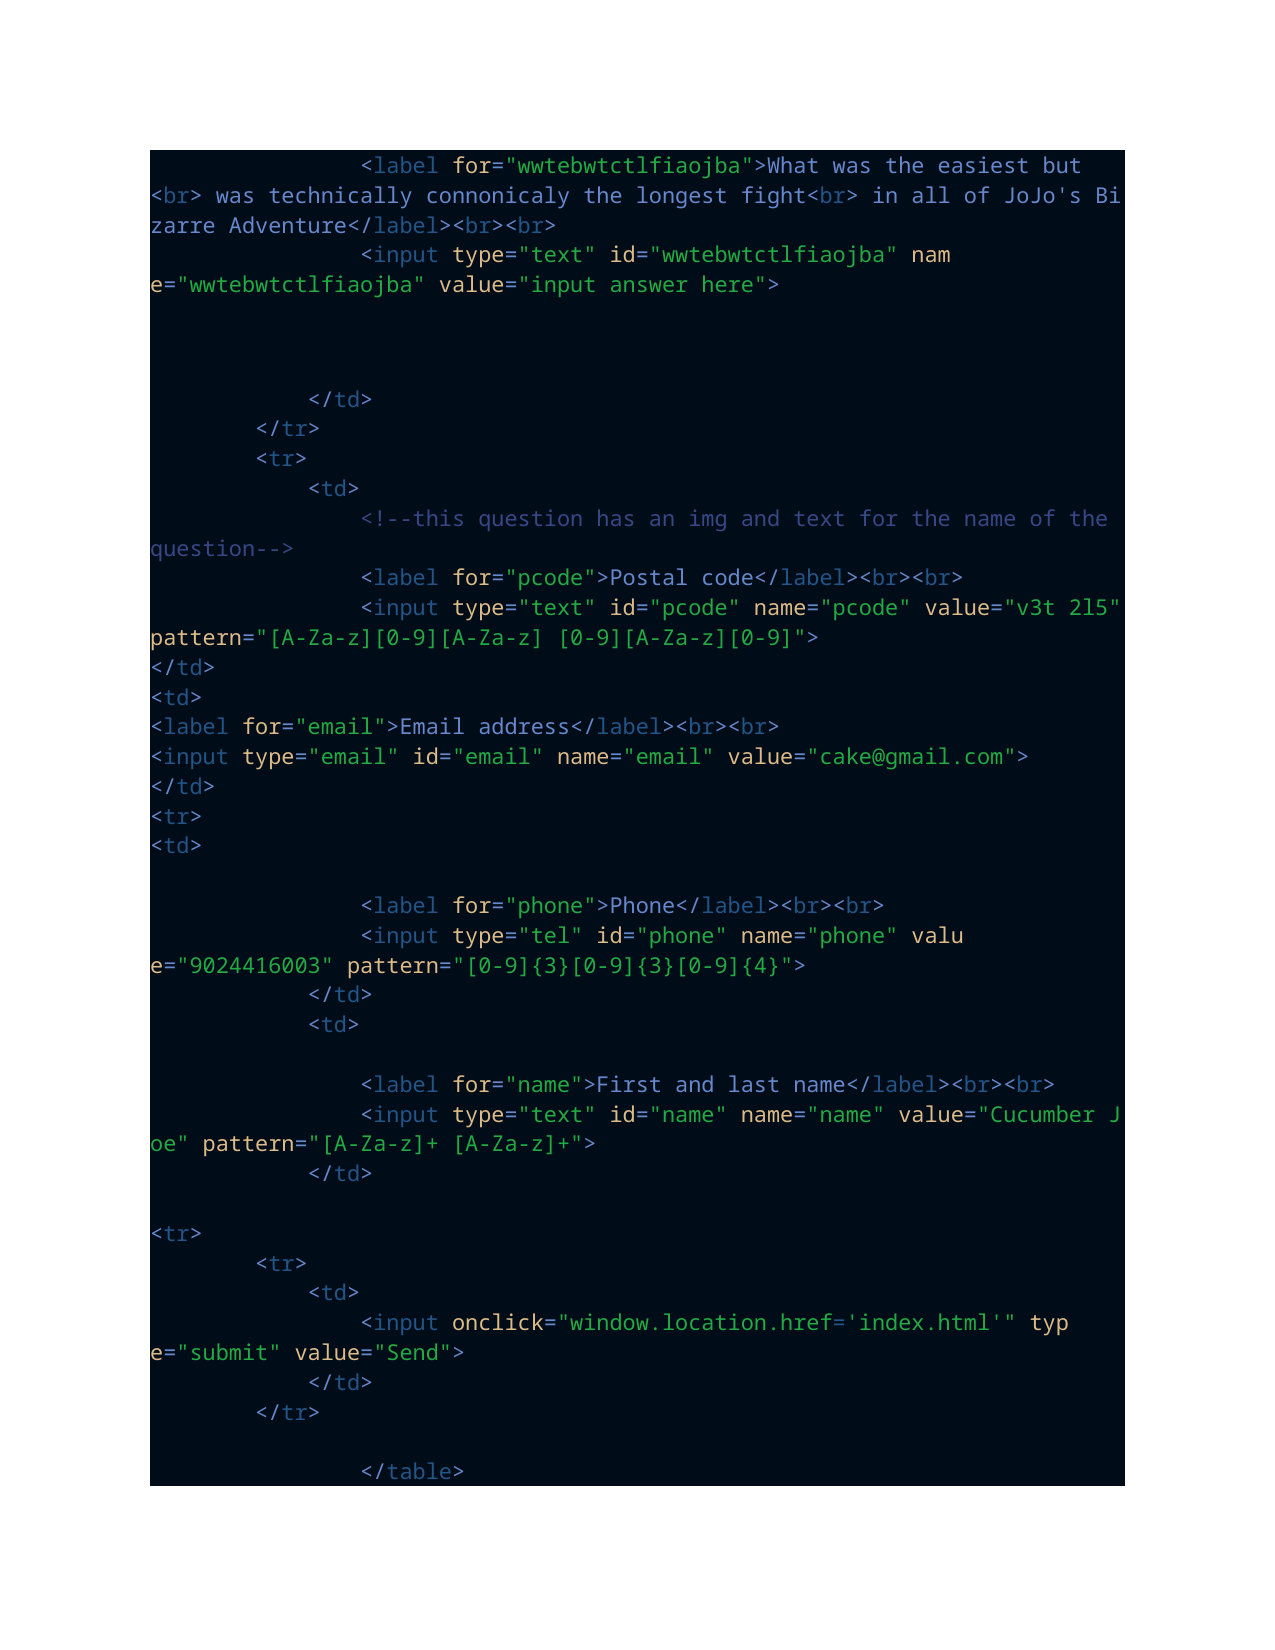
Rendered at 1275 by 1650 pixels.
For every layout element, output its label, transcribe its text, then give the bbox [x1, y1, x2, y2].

text </td> [150, 383, 1125, 413]
text <td> [150, 1277, 1125, 1307]
text <td> [150, 830, 1125, 860]
text <tr> [150, 443, 1125, 473]
text </td> [150, 652, 1125, 681]
text <tr> [150, 801, 1125, 830]
text </table> [150, 1456, 1125, 1486]
text <label for="name">First and last name</label><br><br> [150, 1069, 1125, 1098]
text <tr> [150, 1218, 1125, 1247]
text </td> [150, 1367, 1125, 1396]
text <!--this question has an img and text for the name of the question--> [150, 503, 1125, 562]
text <input type="text" id="wwtebwtctlfiaojba" name="wwtebwtctlfiaojba" value="input answer here"> [150, 239, 1125, 299]
text <tr> [150, 1247, 1125, 1277]
text <label for="email">Email address</label><br><br> [150, 711, 1125, 741]
text </tr> [150, 413, 1125, 443]
text <label for="wwtebwtctlfiaojba">What was the easiest but<br> was technically connonicaly the longest fight<br> in all of JoJo's Bizarre Adventure</label><br><br> [150, 150, 1125, 239]
text <td> [150, 1009, 1125, 1039]
text <label for="pcode">Postal code</label><br><br> [150, 562, 1125, 592]
text </td> [150, 1158, 1125, 1188]
text <input type="text" id="pcode" name="pcode" value="v3t 2l5" pattern="[A-Za-z][0-9][A-Za-z] [0-9][A-Za-z][0-9]"> [150, 592, 1125, 652]
text <input type="text" id="name" name="name" value="Cucumber Joe" pattern="[A-Za-z]+ [A-Za-z]+"> [150, 1098, 1125, 1158]
text <input onclick="window.location.href='index.html'" type="submit" value="Send"> [150, 1307, 1125, 1367]
text </td> [150, 771, 1125, 801]
text <td> [150, 473, 1125, 503]
text <td> [150, 681, 1125, 711]
text <input type="email" id="email" name="email" value="cake@gmail.com"> [150, 741, 1125, 771]
text <input type="tel" id="phone" name="phone" value="9024416003" pattern="[0-9]{3}[0-9]{3}[0-9]{4}"> [150, 920, 1125, 979]
text <label for="phone">Phone</label><br><br> [150, 890, 1125, 920]
text </tr> [150, 1396, 1125, 1426]
text </td> [150, 979, 1125, 1009]
